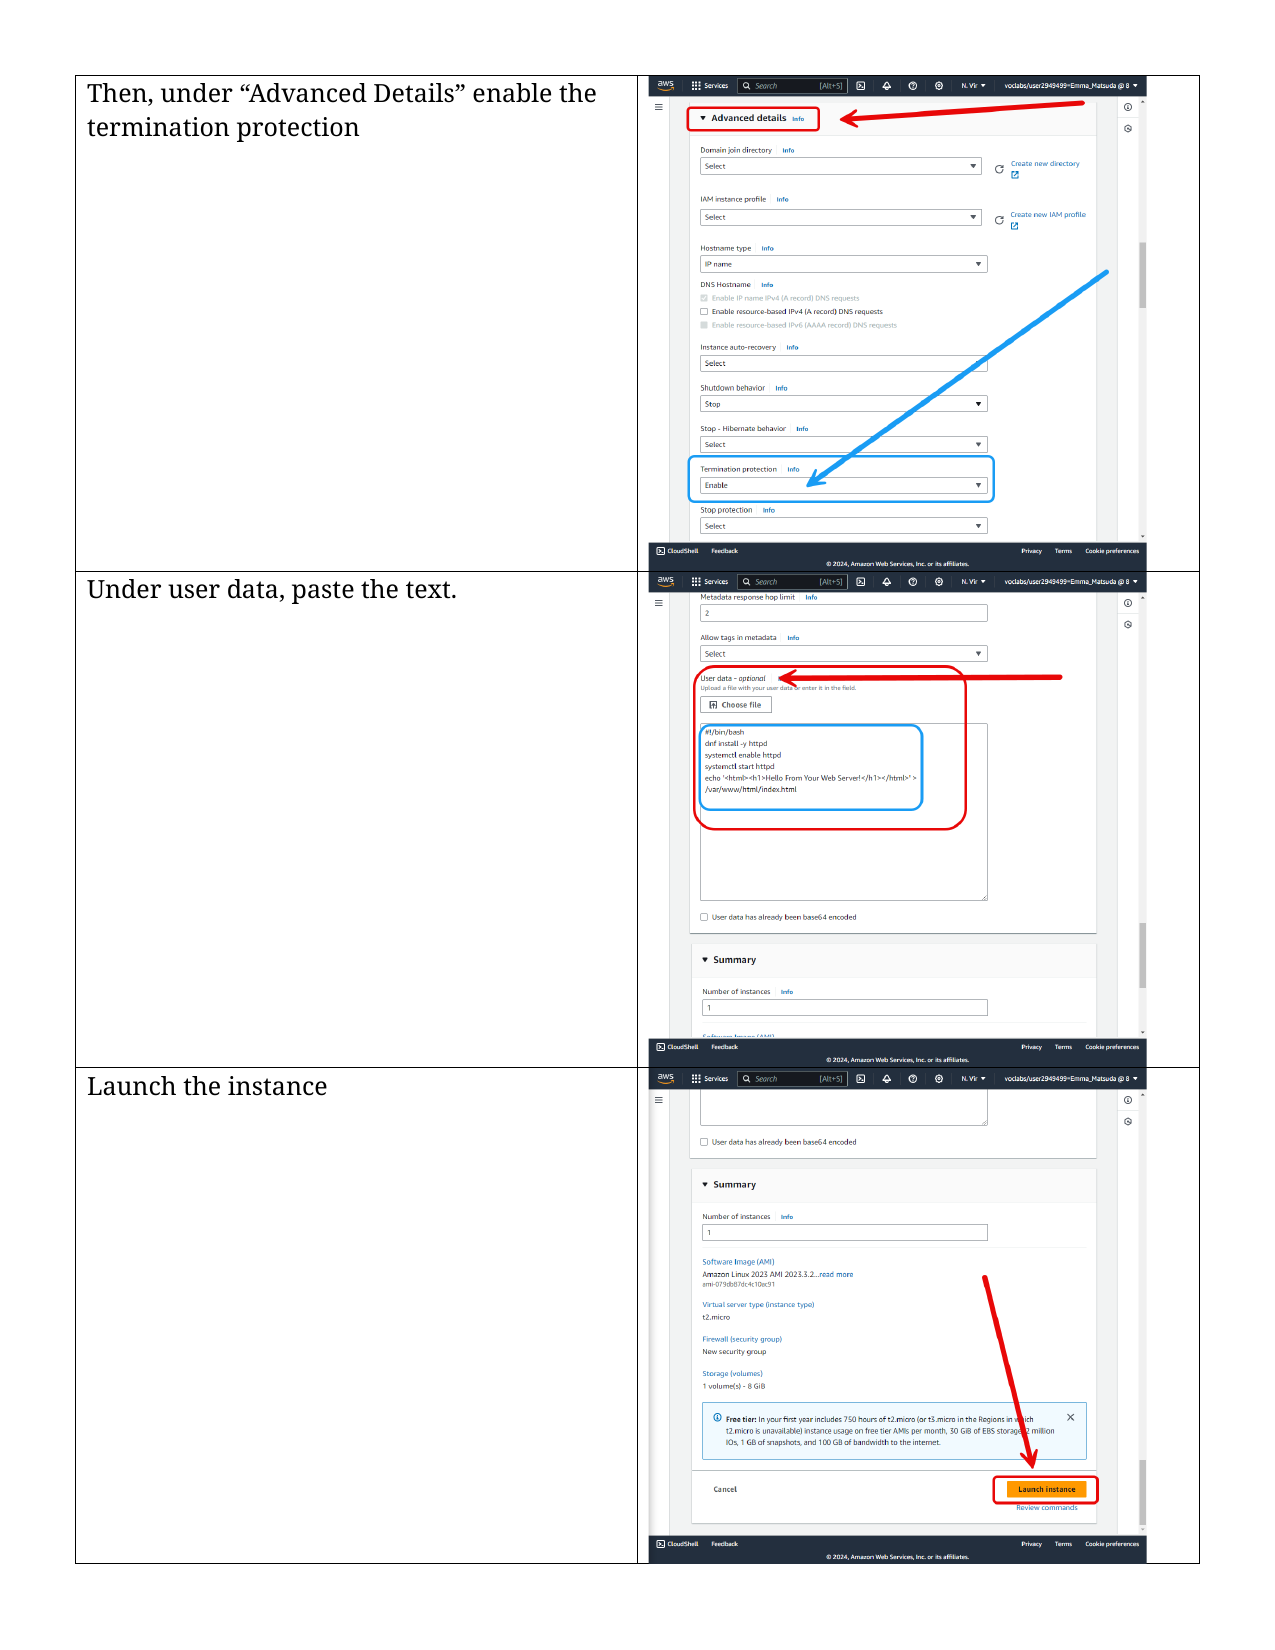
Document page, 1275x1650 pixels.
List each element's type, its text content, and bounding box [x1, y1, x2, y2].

picture [648, 76, 1147, 571]
table_cell [1147, 76, 1199, 571]
table_cell Launch the instance [76, 1068, 637, 1563]
table_cell [638, 572, 648, 1067]
table_cell Then, under “Advanced Details” enable the termination protection [76, 76, 637, 571]
table_cell Under user data, paste the text. [76, 572, 637, 1067]
table_cell [1147, 1068, 1199, 1563]
picture [648, 1068, 1147, 1564]
table_cell [1147, 572, 1199, 1067]
picture [648, 572, 1147, 1067]
table_cell [638, 76, 648, 571]
table_cell [638, 1068, 648, 1563]
